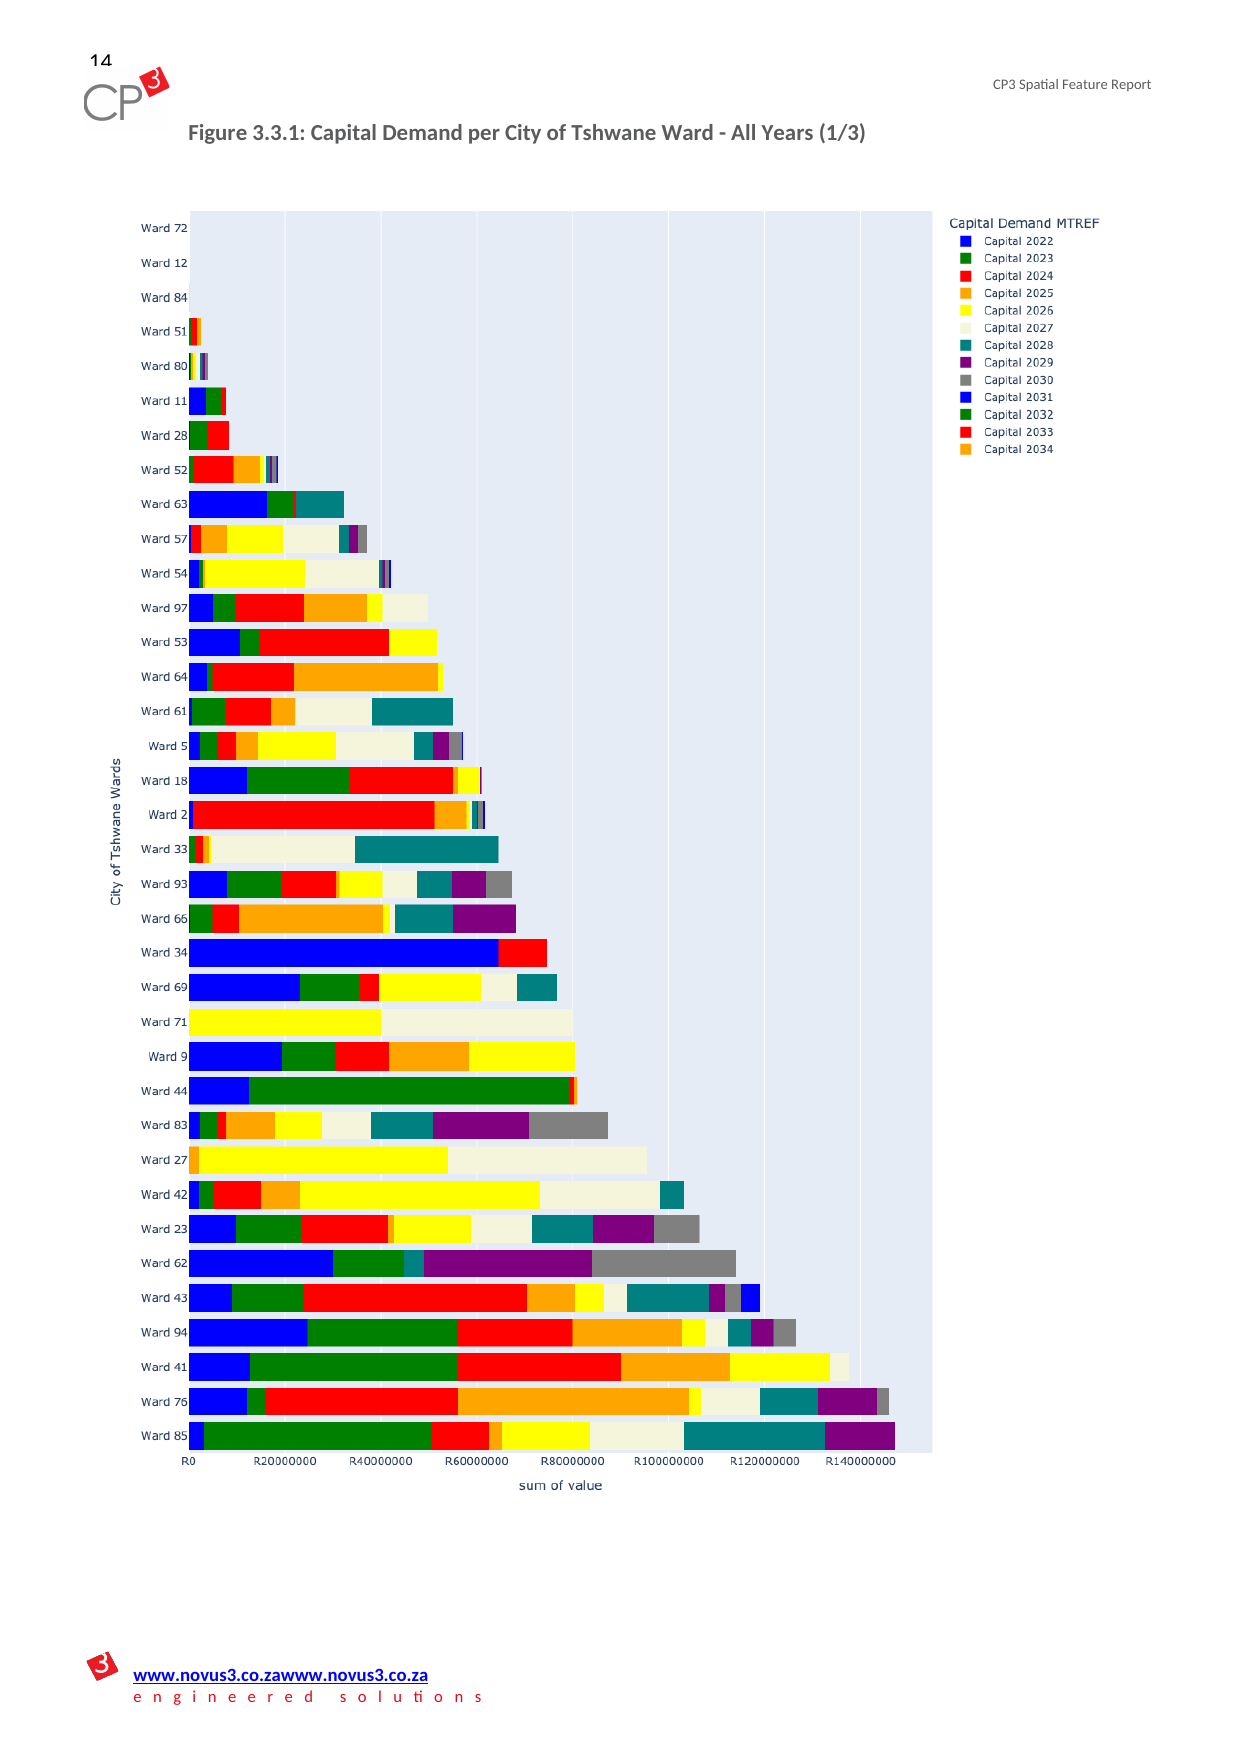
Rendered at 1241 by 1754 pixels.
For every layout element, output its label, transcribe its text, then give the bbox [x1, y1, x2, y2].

picture [107, 156, 1112, 1526]
text Figure 3.3.1: Capital Demand per City of Tshwane Ward - All Years (1/3) [89, 118, 1152, 146]
picture [86, 1651, 119, 1681]
picture [83, 66, 170, 132]
